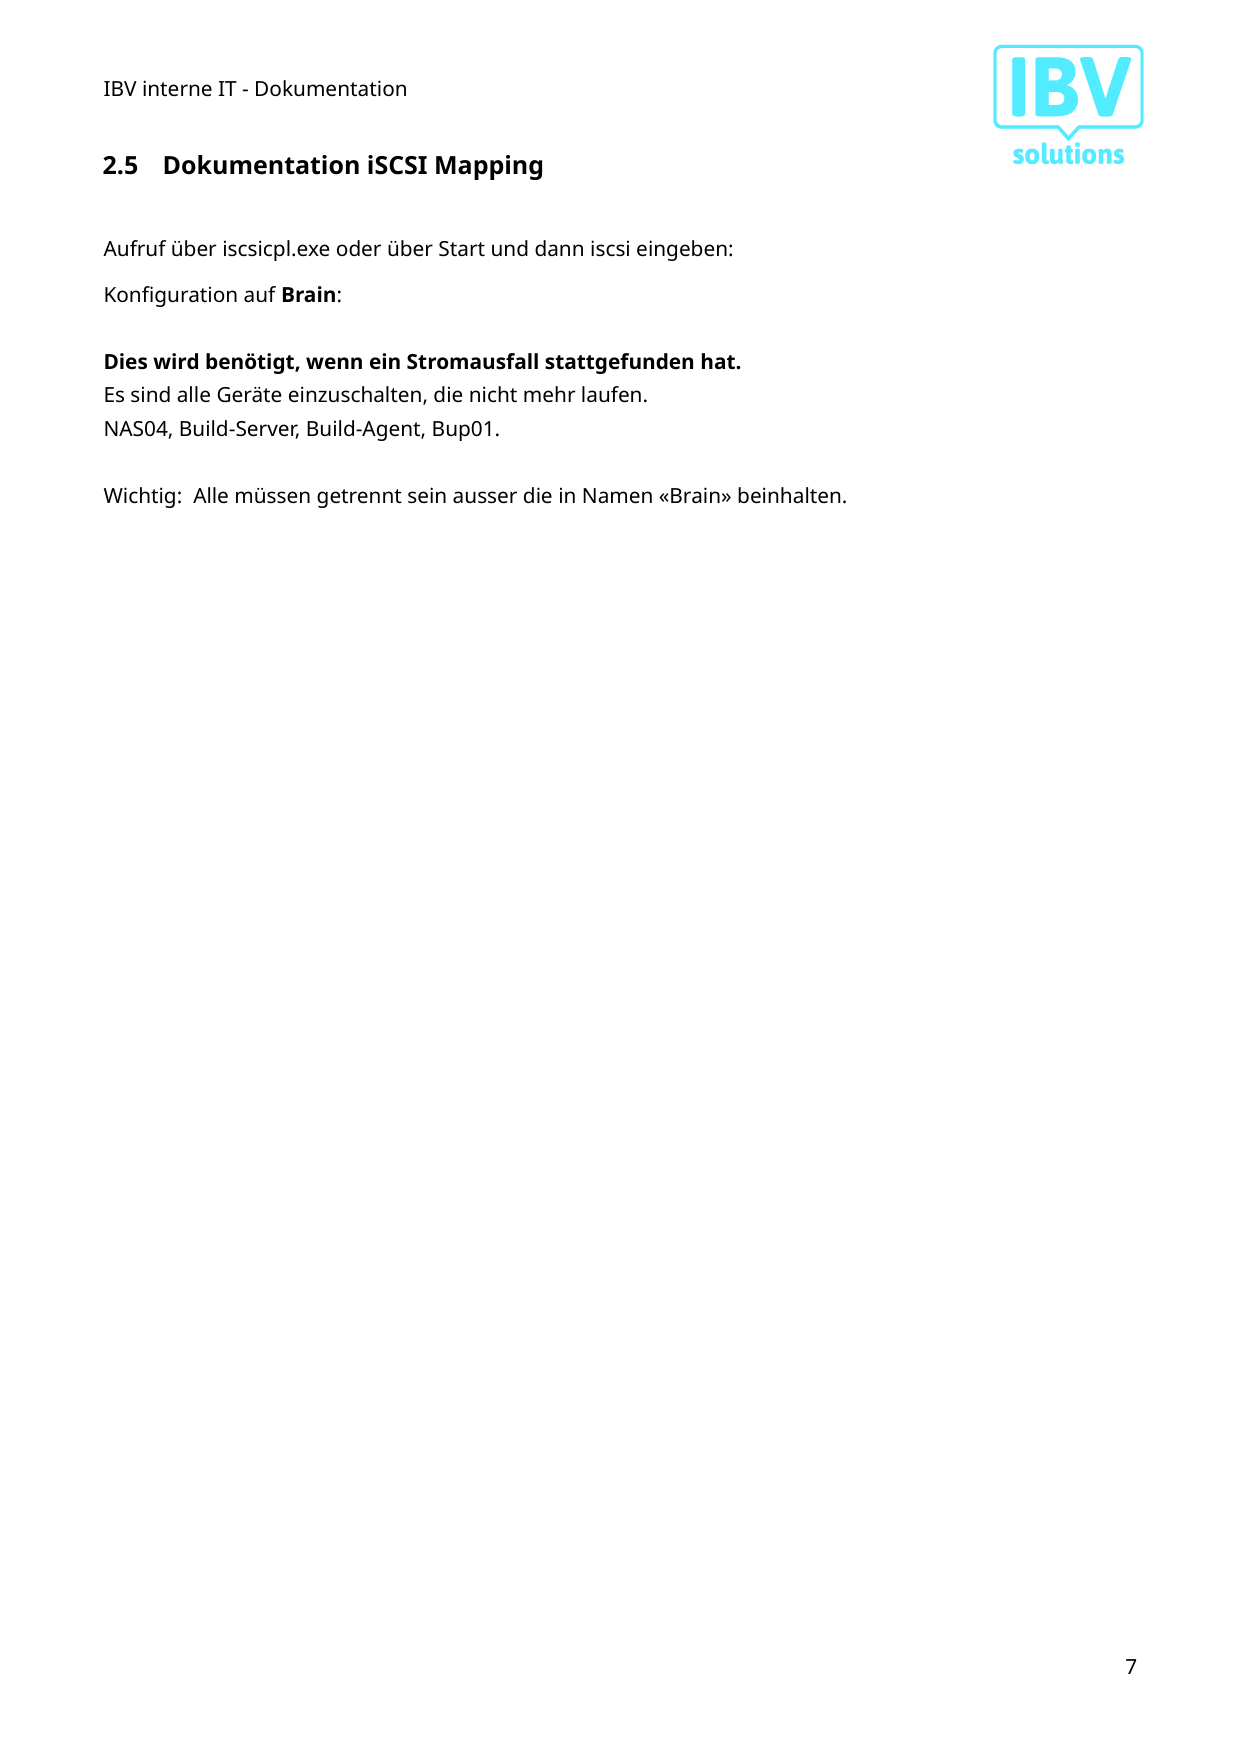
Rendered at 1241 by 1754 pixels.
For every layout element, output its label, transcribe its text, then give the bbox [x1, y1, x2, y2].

text Aufruf über iscsicpl.exe oder über Start und dann iscsi eingeben: [103, 234, 1137, 262]
subtitle Dokumentation iSCSI Mapping [102, 148, 1137, 182]
text Konfiguration auf Brain: Dies wird benötigt, wenn ein Stromausfall stattgefunden hat. Es sind alle Geräte einzuschalten, die nicht mehr laufen. NAS04, Build-Server, Build-Agent, Bup01. Wichtig: Alle müssen getrennt sein ausser die in Namen «Brain» beinhalten. [103, 280, 1137, 543]
